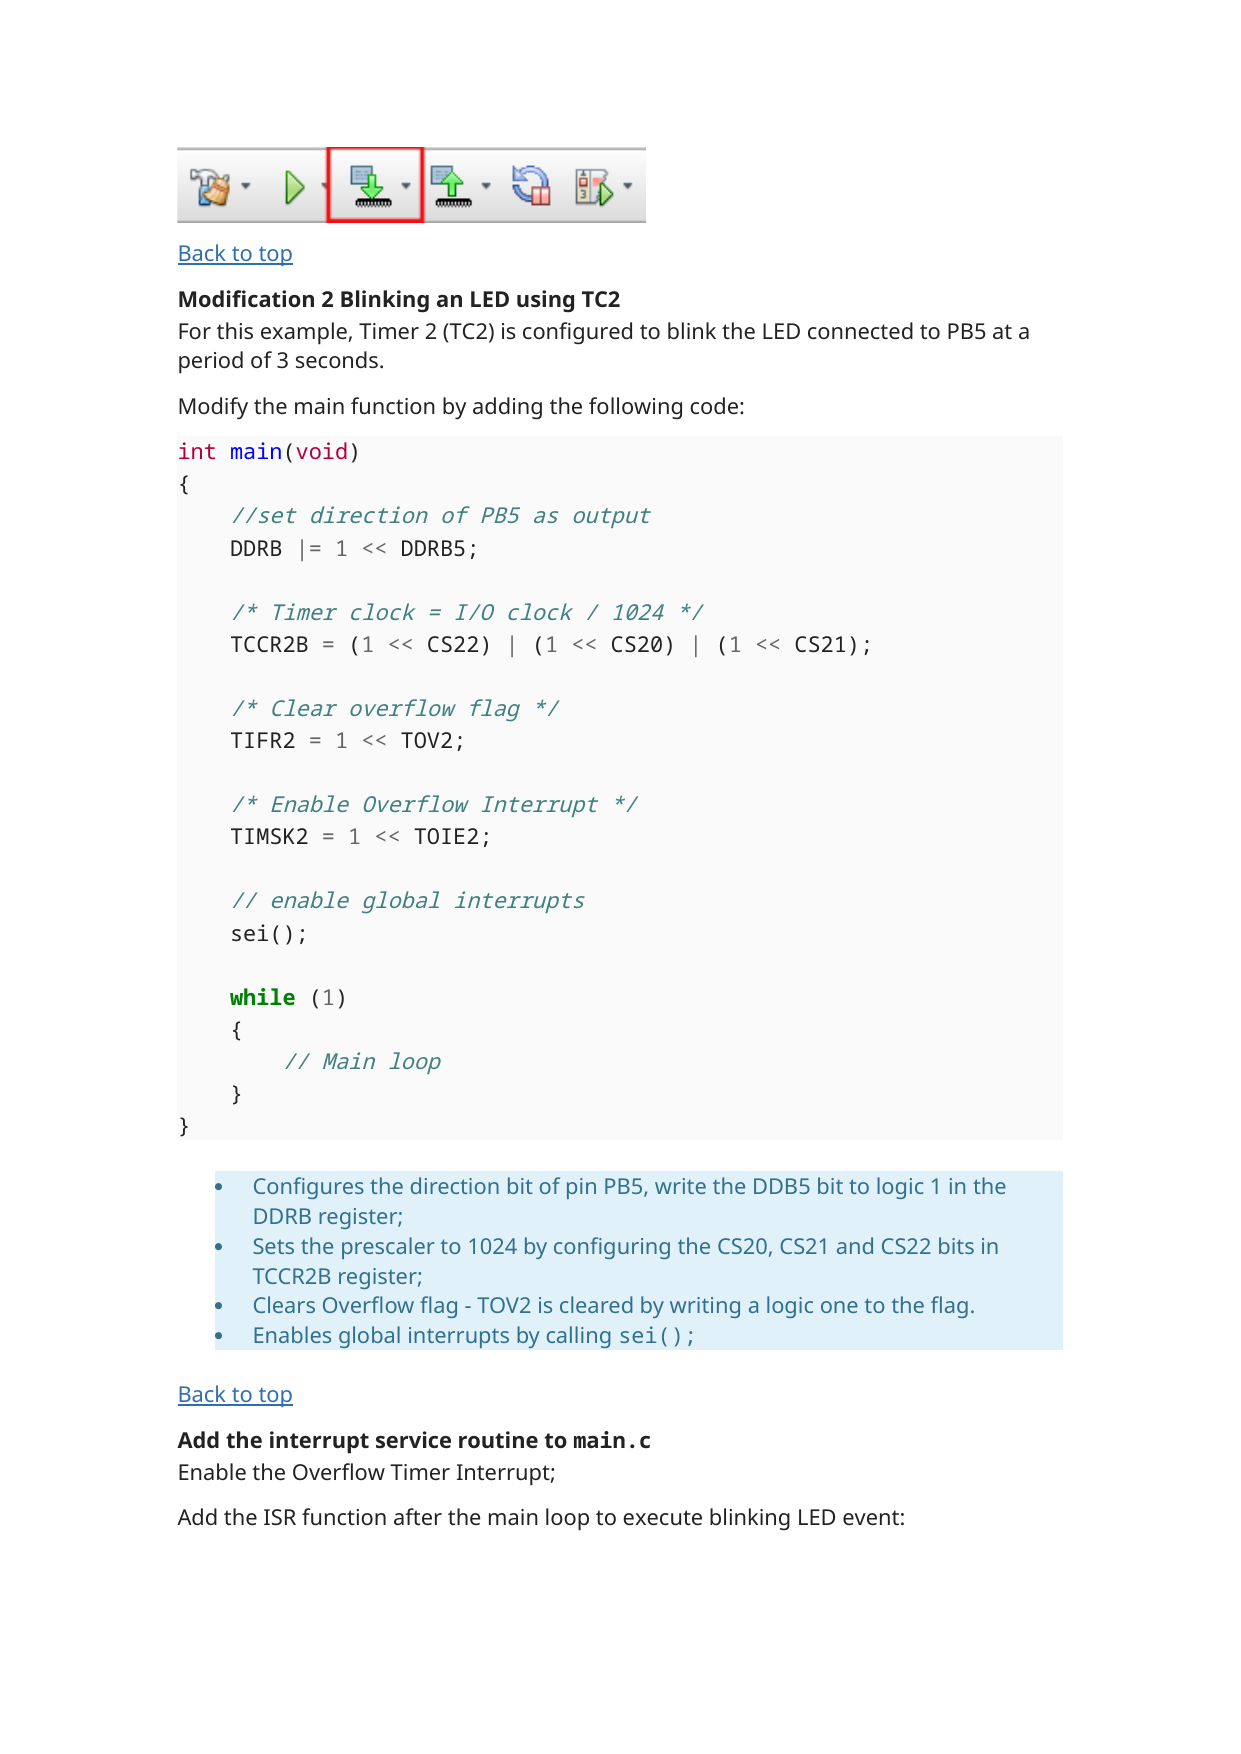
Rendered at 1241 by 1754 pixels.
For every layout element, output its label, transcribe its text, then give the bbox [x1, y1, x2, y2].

subtitle Modification 2 Blinking an LED using TC2 [177, 284, 1063, 313]
list Configures the direction bit of pin PB5, write the DDB5 bit to logic 1 in the DDRB register; [215, 1171, 1063, 1231]
picture [177, 147, 646, 223]
text int main(void) { //set direction of PB5 as output DDRB |= 1 << DDRB5; /* Timer clock = I/O clock / 1024 */ TCCR2B = (1 << CS22) | (1 << CS20) | (1 << CS21); /* Clear overflow flag */ TIFR2 = 1 << TOV2; /* Enable Overflow Interrupt */ TIMSK2 = 1 << TOIE2; // enable global interrupts sei(); while (1) { // Main loop } } [177, 436, 1063, 1140]
text Back to top [177, 1379, 1063, 1409]
text Add the ISR function after the main loop to execute blinking LED event: [177, 1502, 1063, 1532]
text Modify the main function by adding the following code: [177, 391, 1063, 421]
list Enables global interrupts by calling sei(); [215, 1320, 1063, 1350]
list Sets the prescaler to 1024 by configuring the CS20, CS21 and CS22 bits in TCCR2B register; [215, 1231, 1063, 1291]
subtitle Add the interrupt service routine to main.c [177, 1425, 1063, 1454]
list Clears Overflow flag - TOV2 is cleared by writing a logic one to the flag. [215, 1291, 1063, 1320]
text Enable the Overflow Timer Interrupt; [177, 1457, 1063, 1487]
text Back to top [177, 238, 1063, 268]
text For this example, Timer 2 (TC2) is configured to blink the LED connected to PB5 at a period of 3 seconds. [177, 316, 1063, 375]
